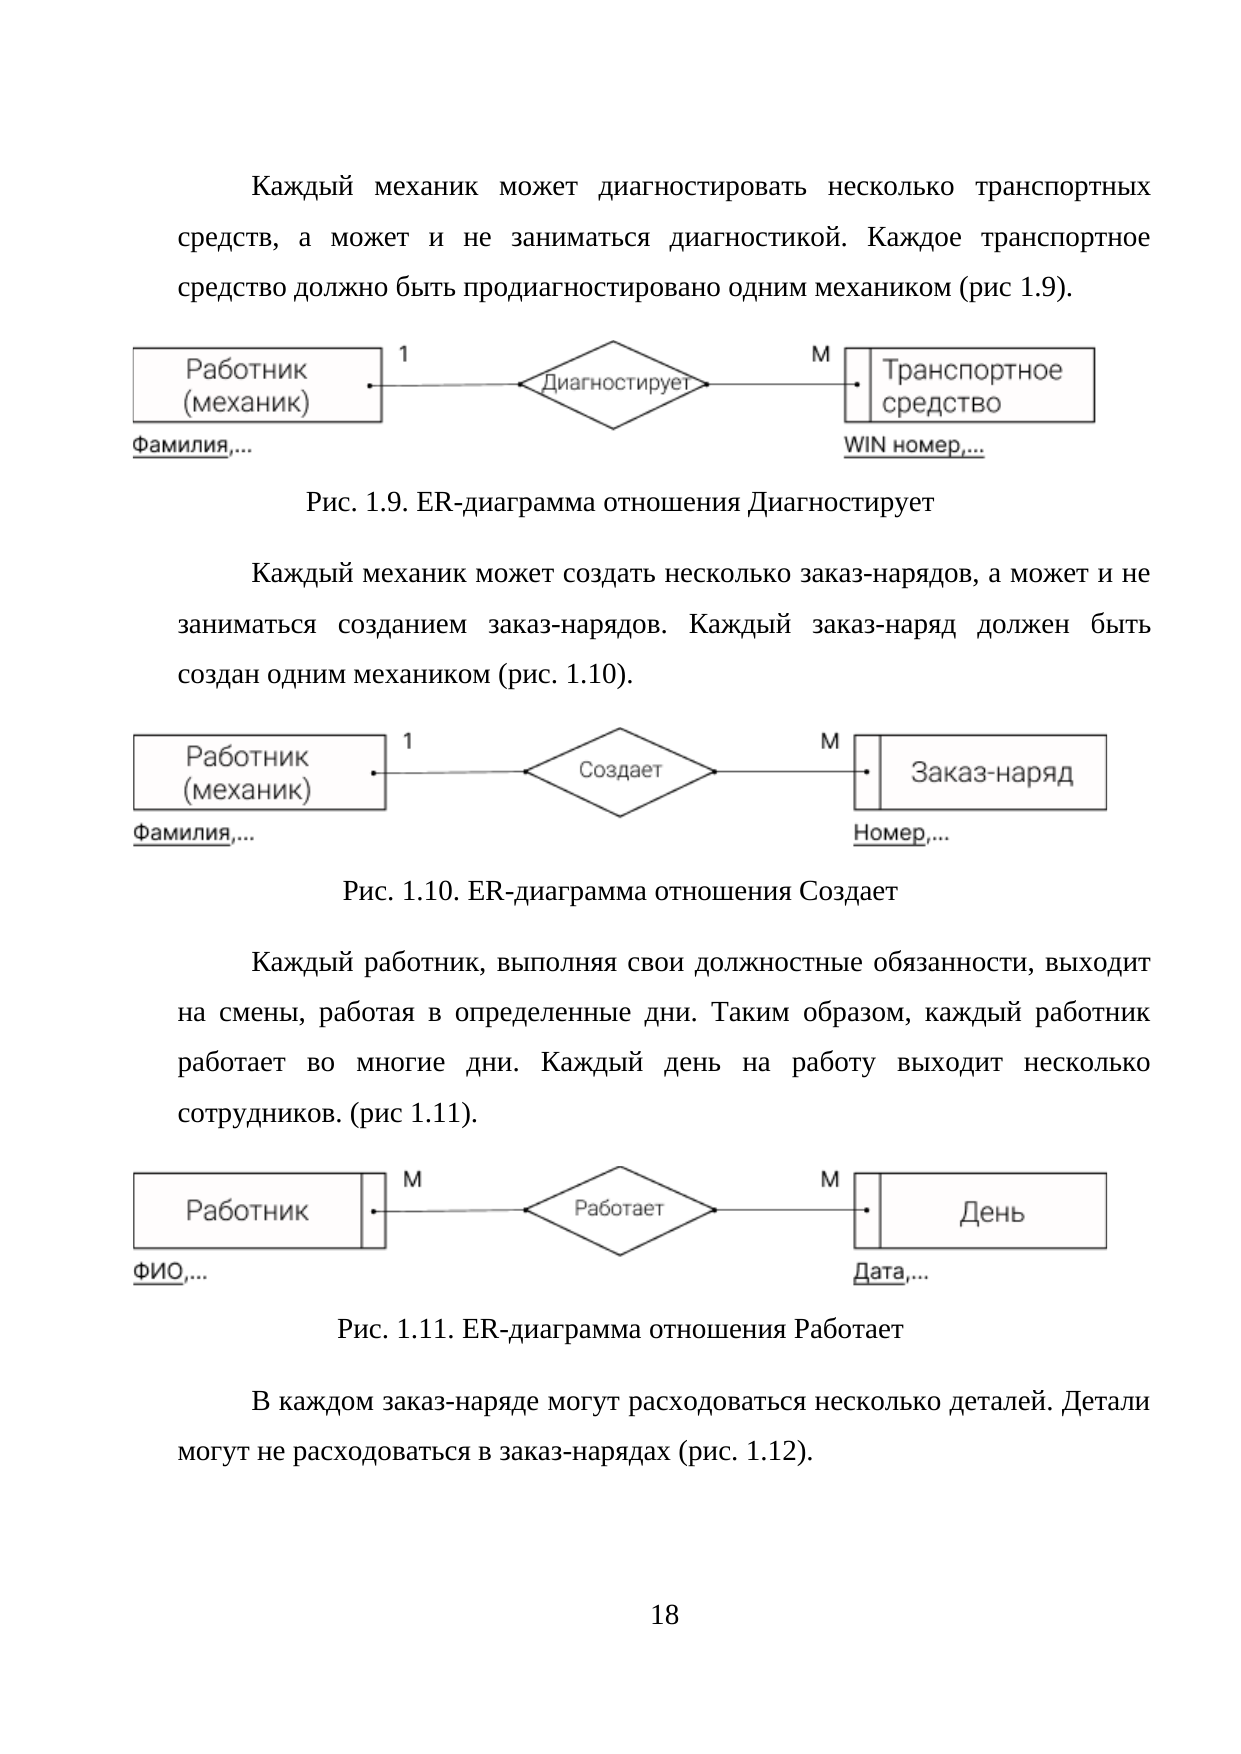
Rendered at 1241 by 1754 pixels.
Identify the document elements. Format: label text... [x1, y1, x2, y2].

text Каждый механик может создать несколько заказ-нарядов, а может и не заниматься созданием заказ-нарядов. Каждый заказ-наряд должен быть создан одним механиком (рис. 1.10). [177, 556, 1152, 690]
text Рис. 1.10. ER-диаграмма отношения Создает [0, 873, 1240, 906]
picture [133, 727, 1108, 856]
picture [133, 1166, 1108, 1295]
picture [132, 340, 1108, 468]
text Каждый механик может диагностировать несколько транспортных средств, а может и не заниматься диагностикой. Каждое транспортное средство должно быть продиагностировано одним механиком (рис 1.9). [177, 168, 1152, 303]
text Рис. 1.9. ER-диаграмма отношения Диагностирует [0, 484, 1240, 518]
text Рис. 1.11. ER-диаграмма отношения Работает [0, 1312, 1240, 1345]
text В каждом заказ-наряде могут расходоваться несколько деталей. Детали могут не расходоваться в заказ-нарядах (рис. 1.12). [177, 1383, 1152, 1467]
text Каждый работник, выполняя свои должностные обязанности, выходит на смены, работая в определенные дни. Таким образом, каждый работник работает во многие дни. Каждый день на работу выходит несколько сотрудников. (рис 1.11). [177, 944, 1152, 1128]
